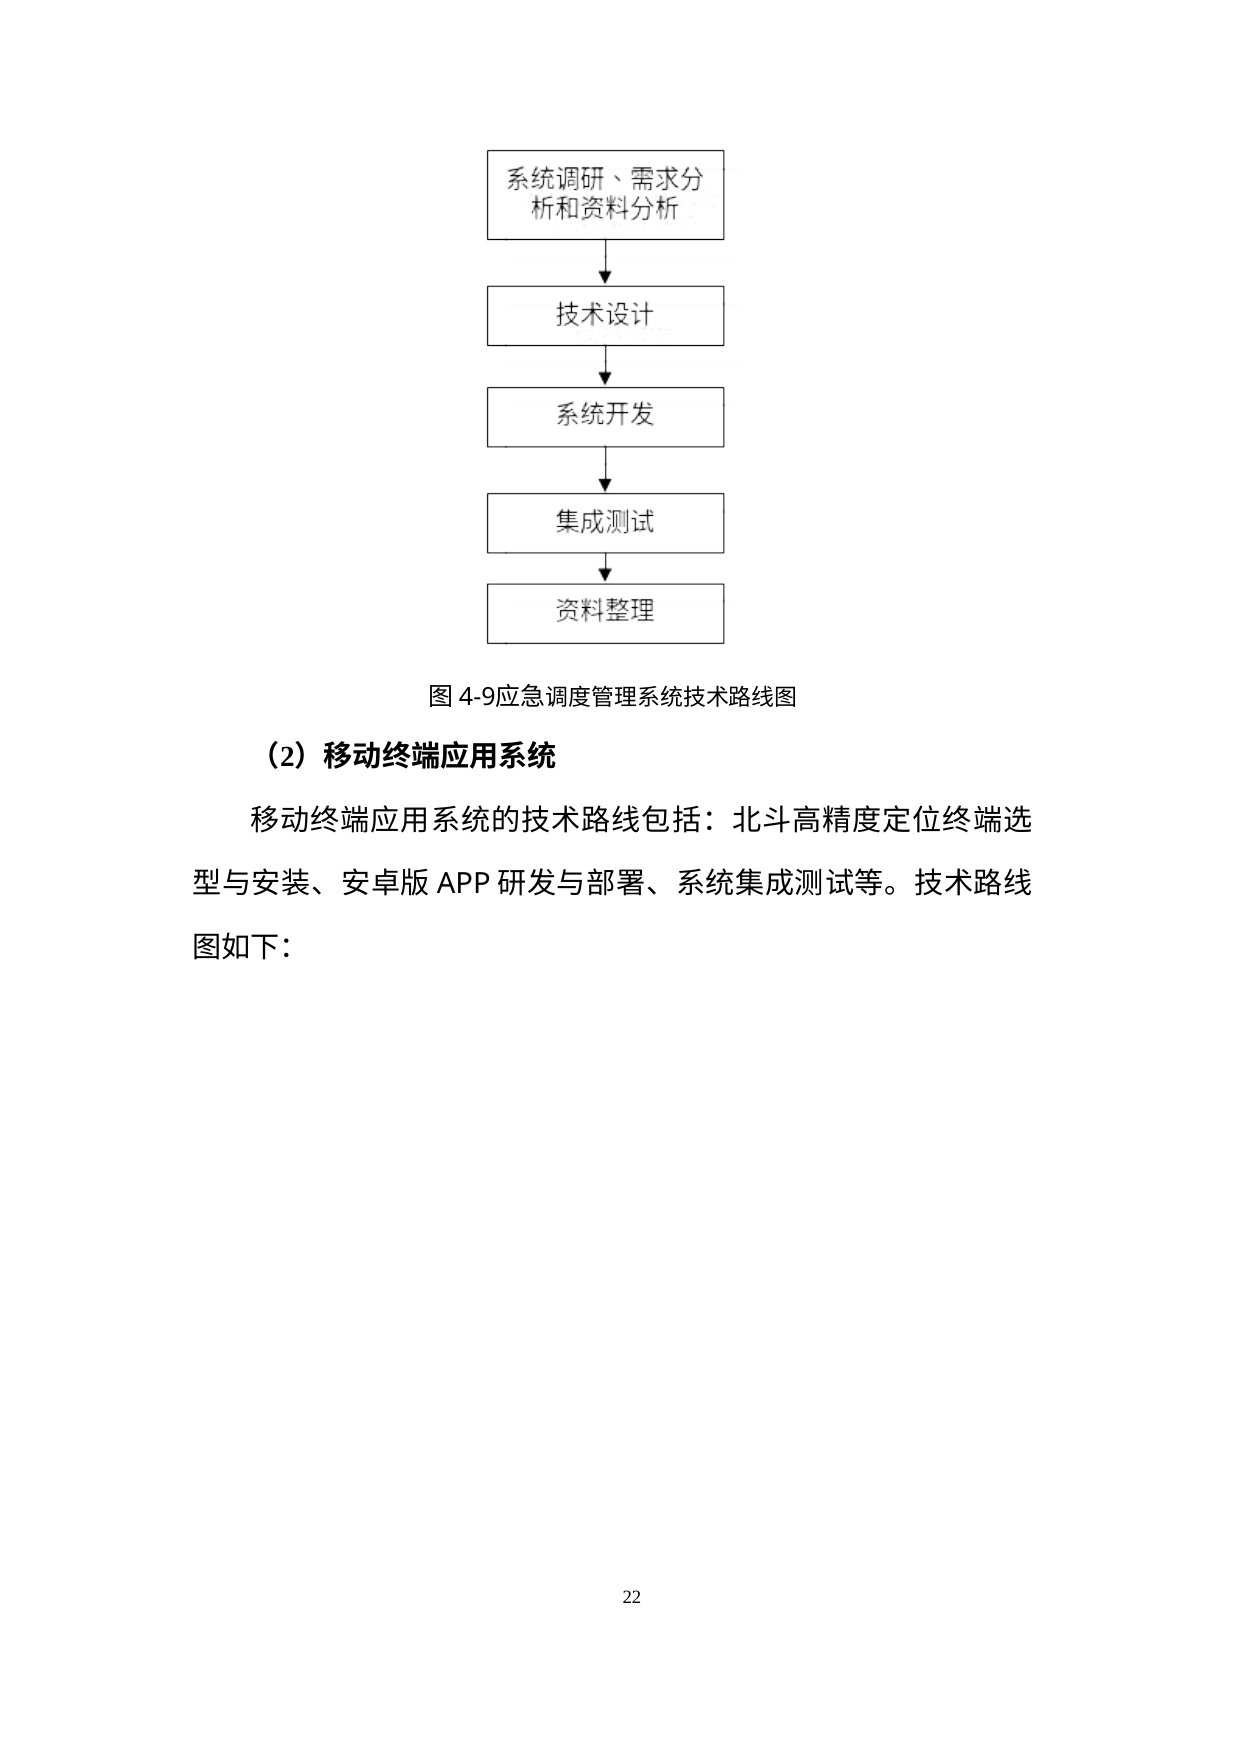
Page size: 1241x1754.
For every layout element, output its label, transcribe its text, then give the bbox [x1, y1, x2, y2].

text 移动终端应用系统的技术路线包括：北斗高精度定位终端选型与安装、安卓版APP研发与部署、系统集成测试等。技术路线图如下： [192, 796, 1033, 966]
text （2）移动终端应用系统 [192, 733, 1033, 775]
text 图 4-9应急调度管理系统技术路线图 [192, 676, 1033, 712]
